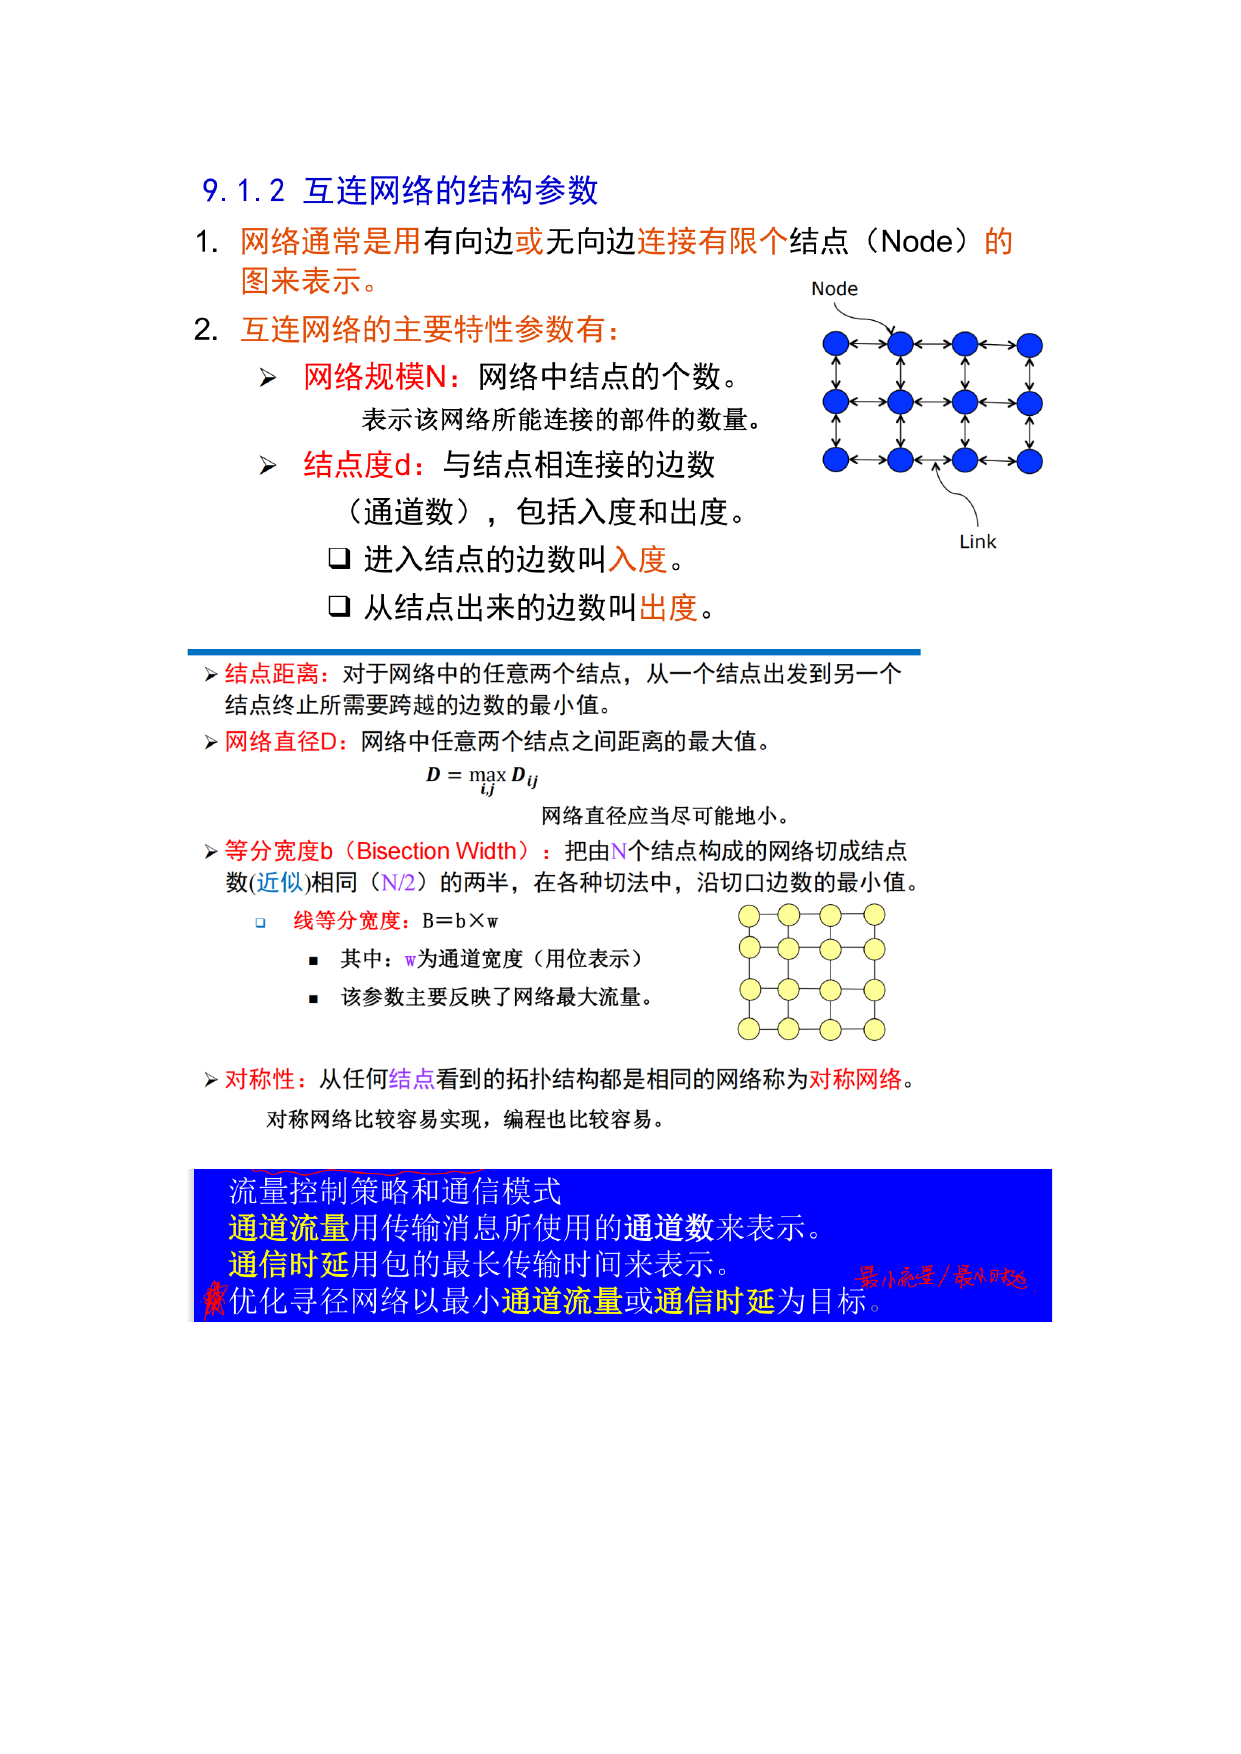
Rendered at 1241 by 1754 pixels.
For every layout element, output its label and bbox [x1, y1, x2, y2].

picture [187, 162, 1053, 639]
picture [187, 1169, 1053, 1322]
picture [187, 649, 921, 1141]
